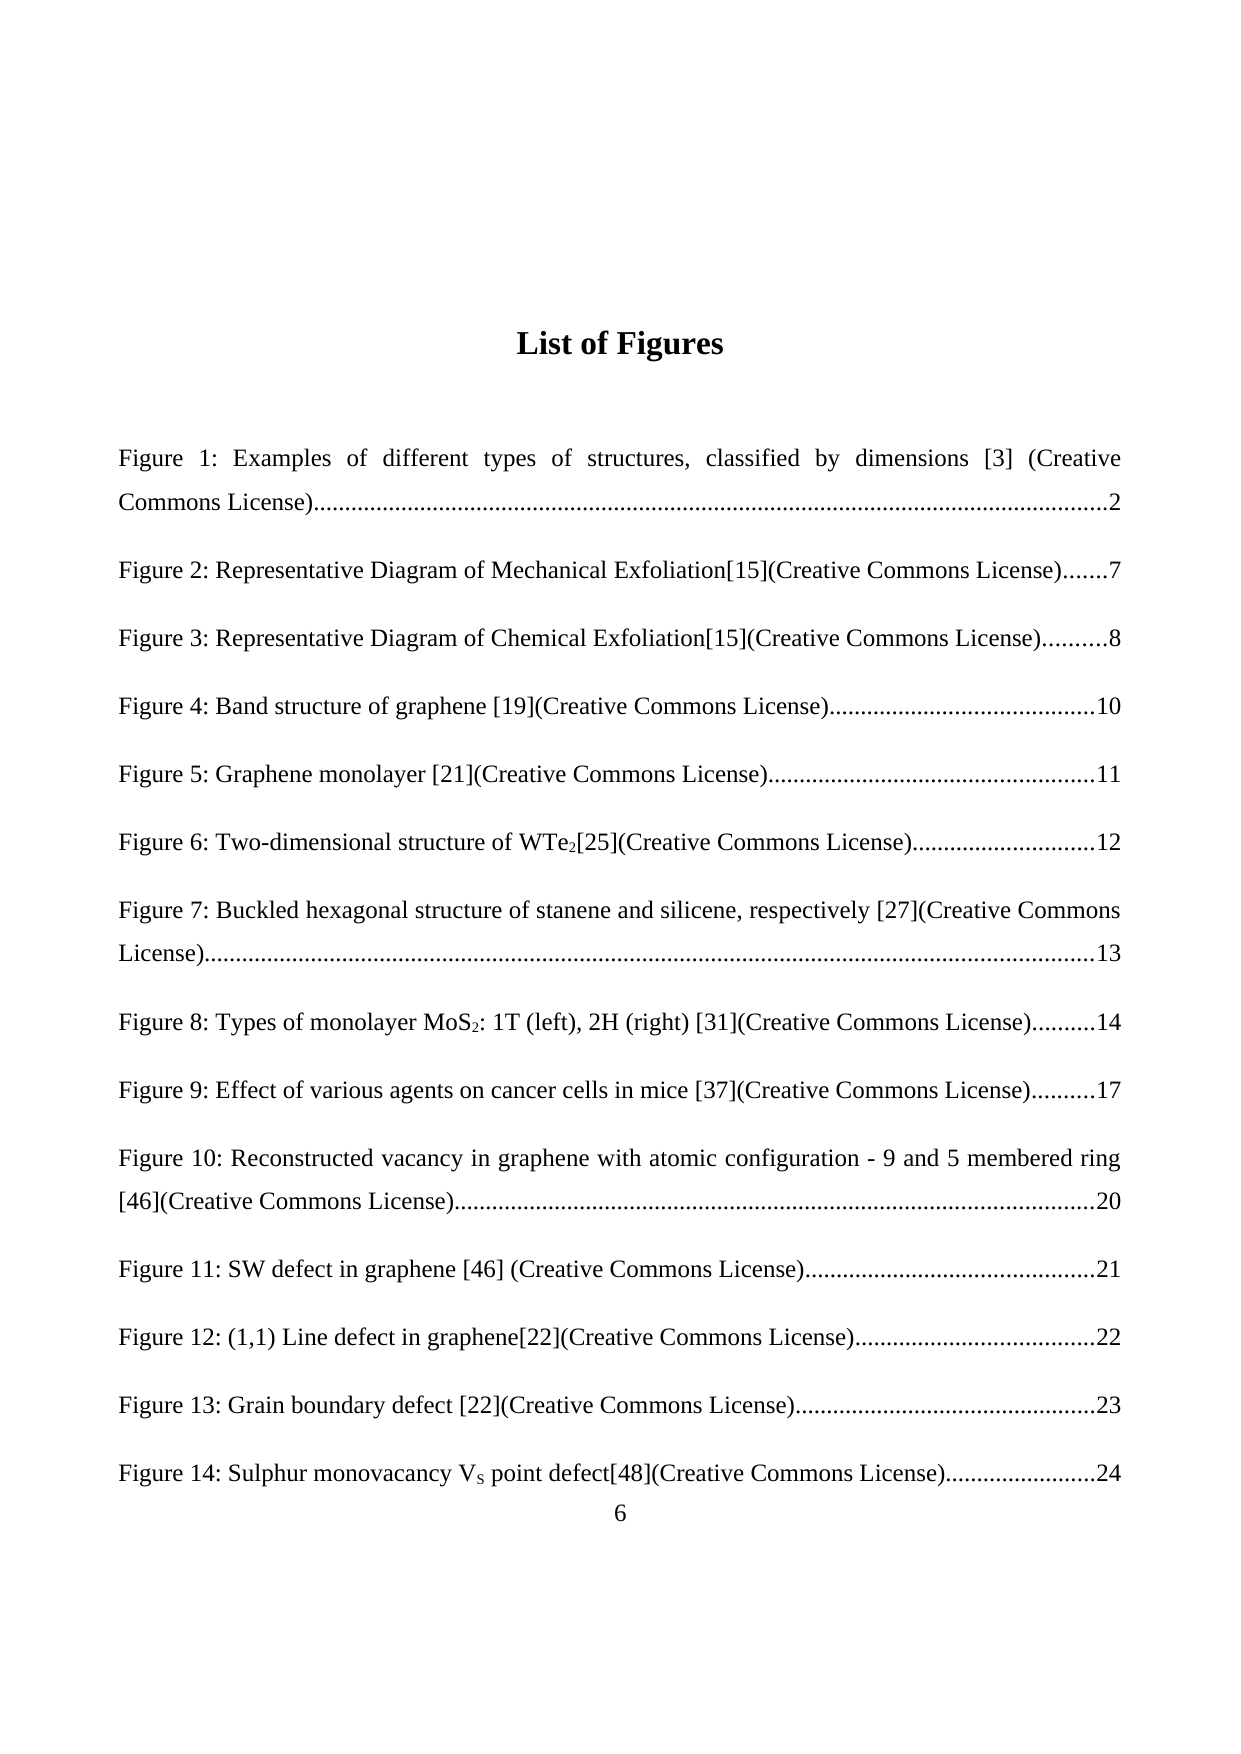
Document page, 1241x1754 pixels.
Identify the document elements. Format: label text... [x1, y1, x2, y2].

text Figure 14: Sulphur monovacancy VS point defect[48](Creative Commons License) 24 [118, 1458, 1122, 1487]
text Figure 4: Band structure of graphene [19](Creative Commons License) 10 [118, 691, 1122, 720]
text Figure 11: SW defect in graphene [46] (Creative Commons License) 21 [118, 1254, 1122, 1283]
text Figure 3: Representative Diagram of Chemical Exfoliation[15](Creative Commons License) 8 [118, 623, 1122, 652]
text Figure 8: Types of monolayer MoS2: 1T (left), 2H (right) [31](Creative Commons License) 14 [118, 1007, 1122, 1035]
text Figure 10: Reconstructed vacancy in graphene with atomic configuration - 9 and 5 membered ring [46](Creative Commons License) 20 [118, 1143, 1122, 1215]
text Figure 2: Representative Diagram of Mechanical Exfoliation[15](Creative Commons License) 7 [118, 555, 1122, 583]
text Figure 5: Graphene monolayer [21](Creative Commons License) 11 [118, 759, 1122, 788]
text Figure 13: Grain boundary defect [22](Creative Commons License) 23 [118, 1390, 1122, 1419]
text List of Figures [118, 323, 1122, 362]
text Figure 6: Two-dimensional structure of WTe2[25](Creative Commons License) 12 [118, 827, 1122, 856]
text Figure 12: (1,1) Line defect in graphene[22](Creative Commons License) 22 [118, 1322, 1122, 1351]
text Figure 1: Examples of different types of structures, classified by dimensions [3] (Creative Commons License) 2 [118, 443, 1122, 515]
text Figure 7: Buckled hexagonal structure of stanene and silicene, respectively [27](Creative Commons License) 13 [118, 895, 1122, 967]
text Figure 9: Effect of various agents on cancer cells in mice [37](Creative Commons License) 17 [118, 1075, 1122, 1103]
